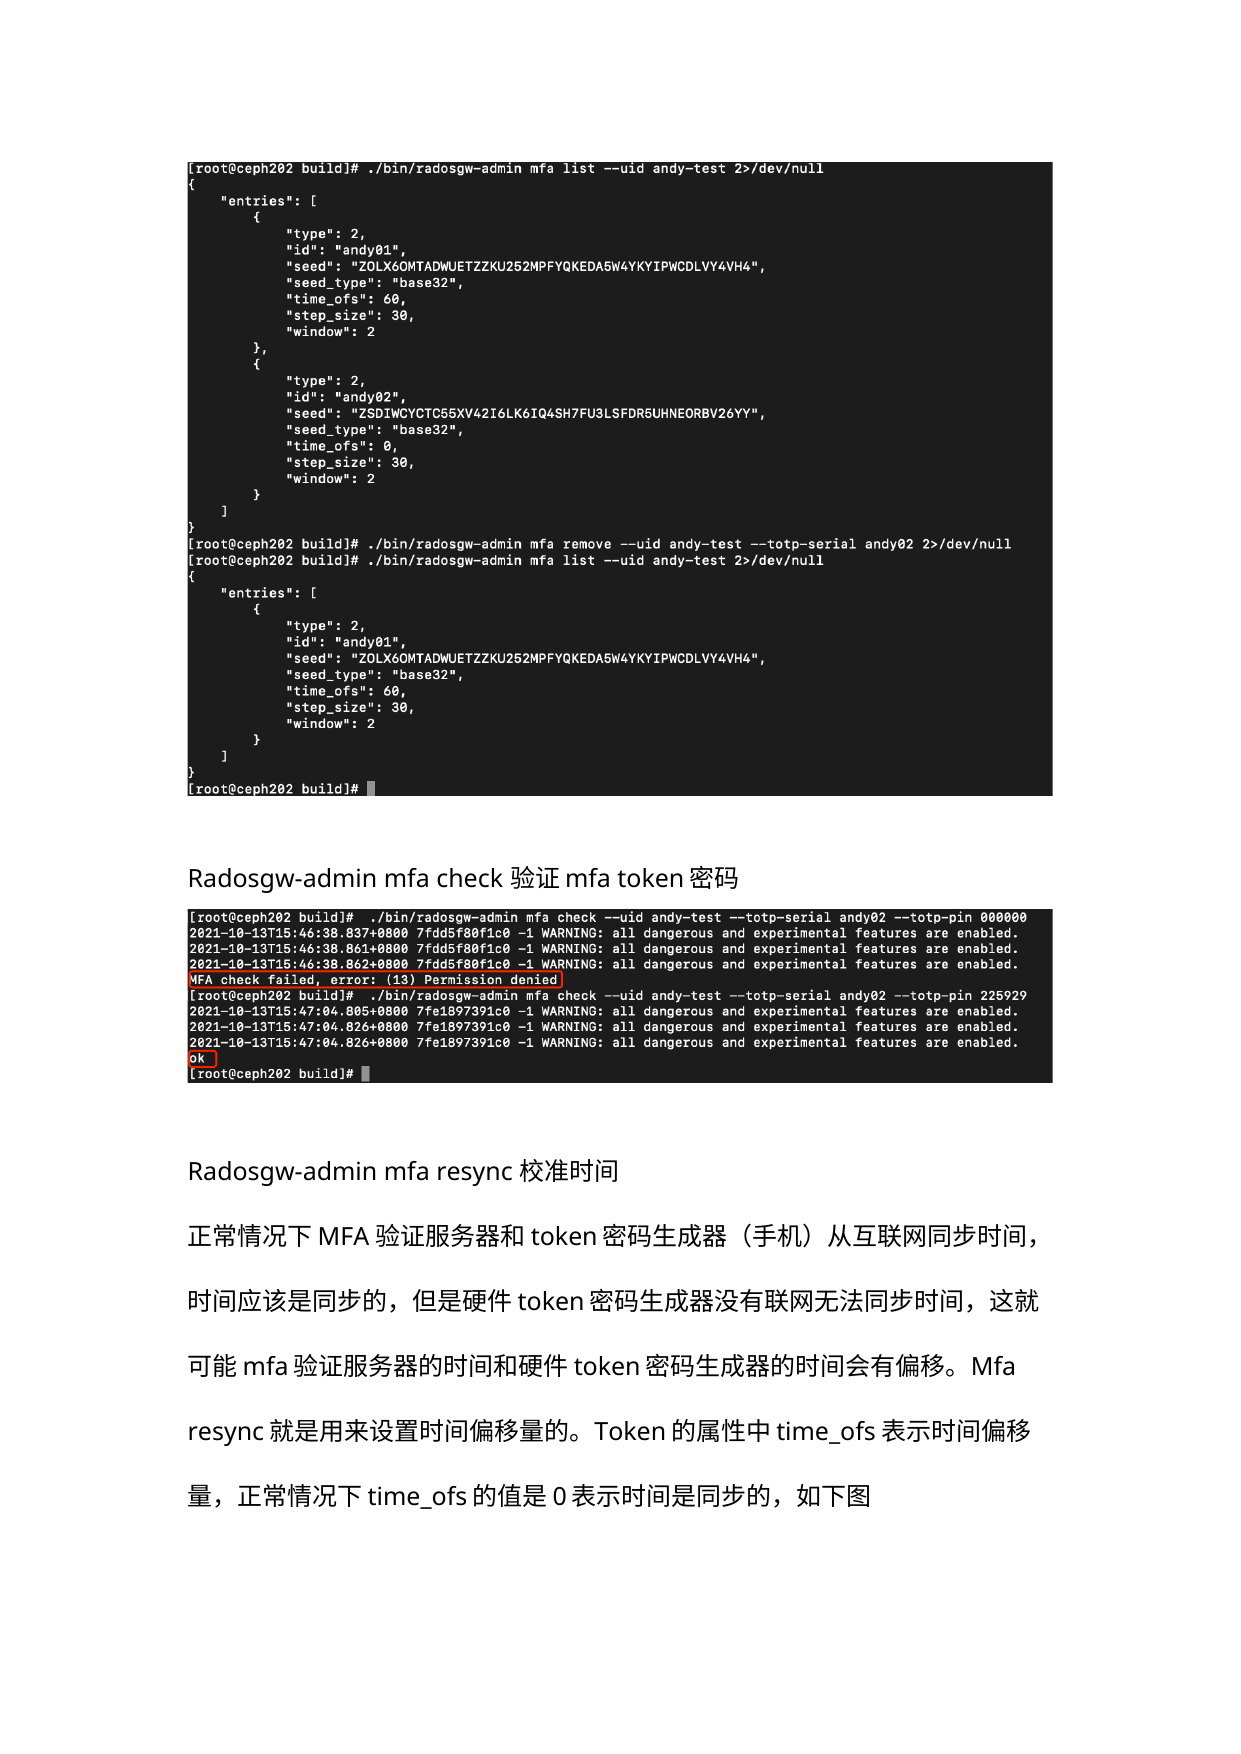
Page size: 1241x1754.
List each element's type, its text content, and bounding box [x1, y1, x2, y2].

text Radosgw-admin mfa check 验证mfa token密码 [187, 844, 1053, 909]
picture [187, 162, 1053, 796]
text 正常情况下MFA 验证服务器和token密码生成器（手机）从互联网同步时间，时间应该是同步的，但是硬件token密码生成器没有联网无法同步时间，这就可能mfa验证服务器的时间和硬件token密码生成器的时间会有偏移。Mfa resync就是用来设置时间偏移量的。Token的属性中time_ofs表示时间偏移量，正常情况下time_ofs的值是0表示时间是同步的，如下图 [187, 1202, 1053, 1527]
text Radosgw-admin mfa resync 校准时间 [187, 1137, 1053, 1202]
picture [187, 909, 1053, 1083]
